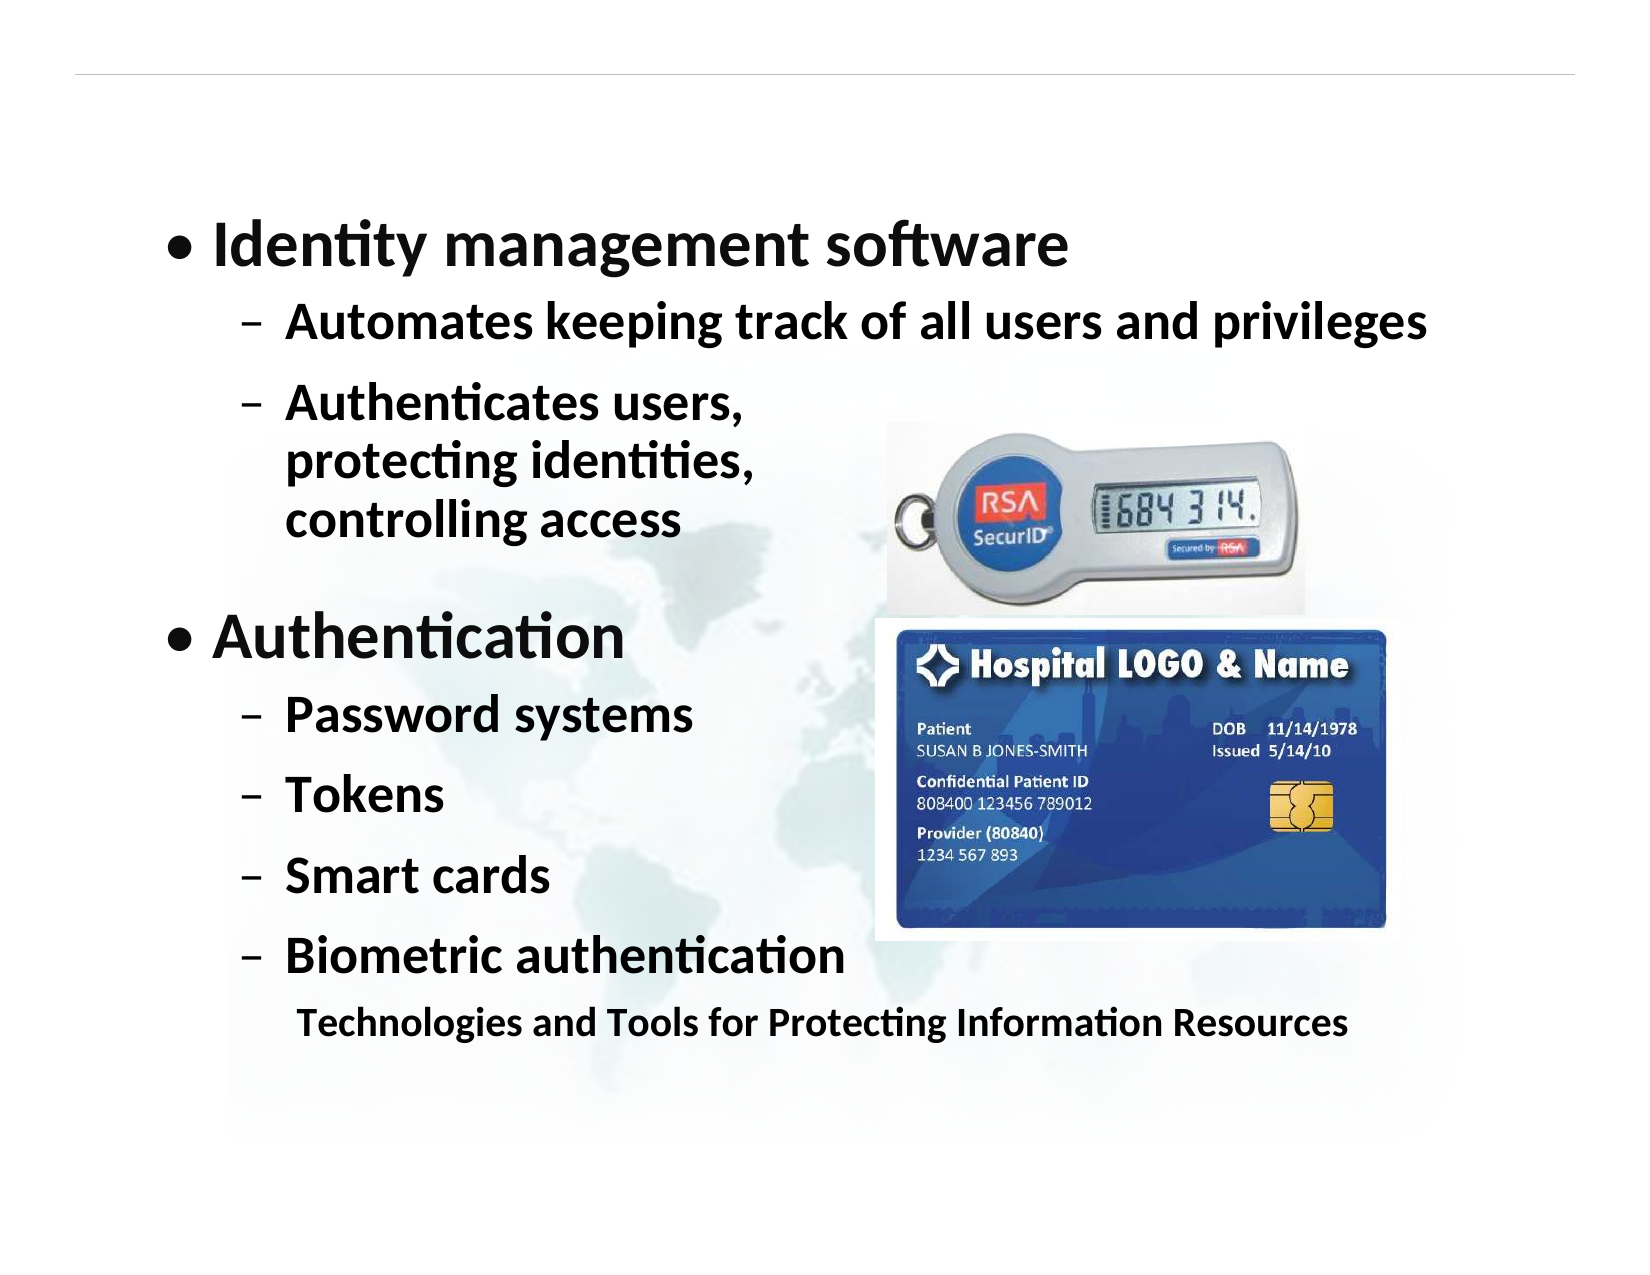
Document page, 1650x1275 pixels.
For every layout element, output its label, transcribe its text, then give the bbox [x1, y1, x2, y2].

list Automates keeping track of all users and privileges [238, 292, 1486, 351]
subtitle • Authentication [163, 594, 1400, 675]
list Smart cards [238, 846, 875, 905]
list Tokens [238, 765, 875, 824]
text Technologies and Tools for Protecting Information Resources [296, 996, 1534, 1047]
list Biometric authentication [238, 926, 1400, 986]
subtitle • Identity management software [163, 201, 1515, 283]
list Authenticates users, protecting identities, controlling access [238, 372, 1486, 551]
list Password systems [238, 684, 875, 744]
picture [74, 74, 1575, 1200]
